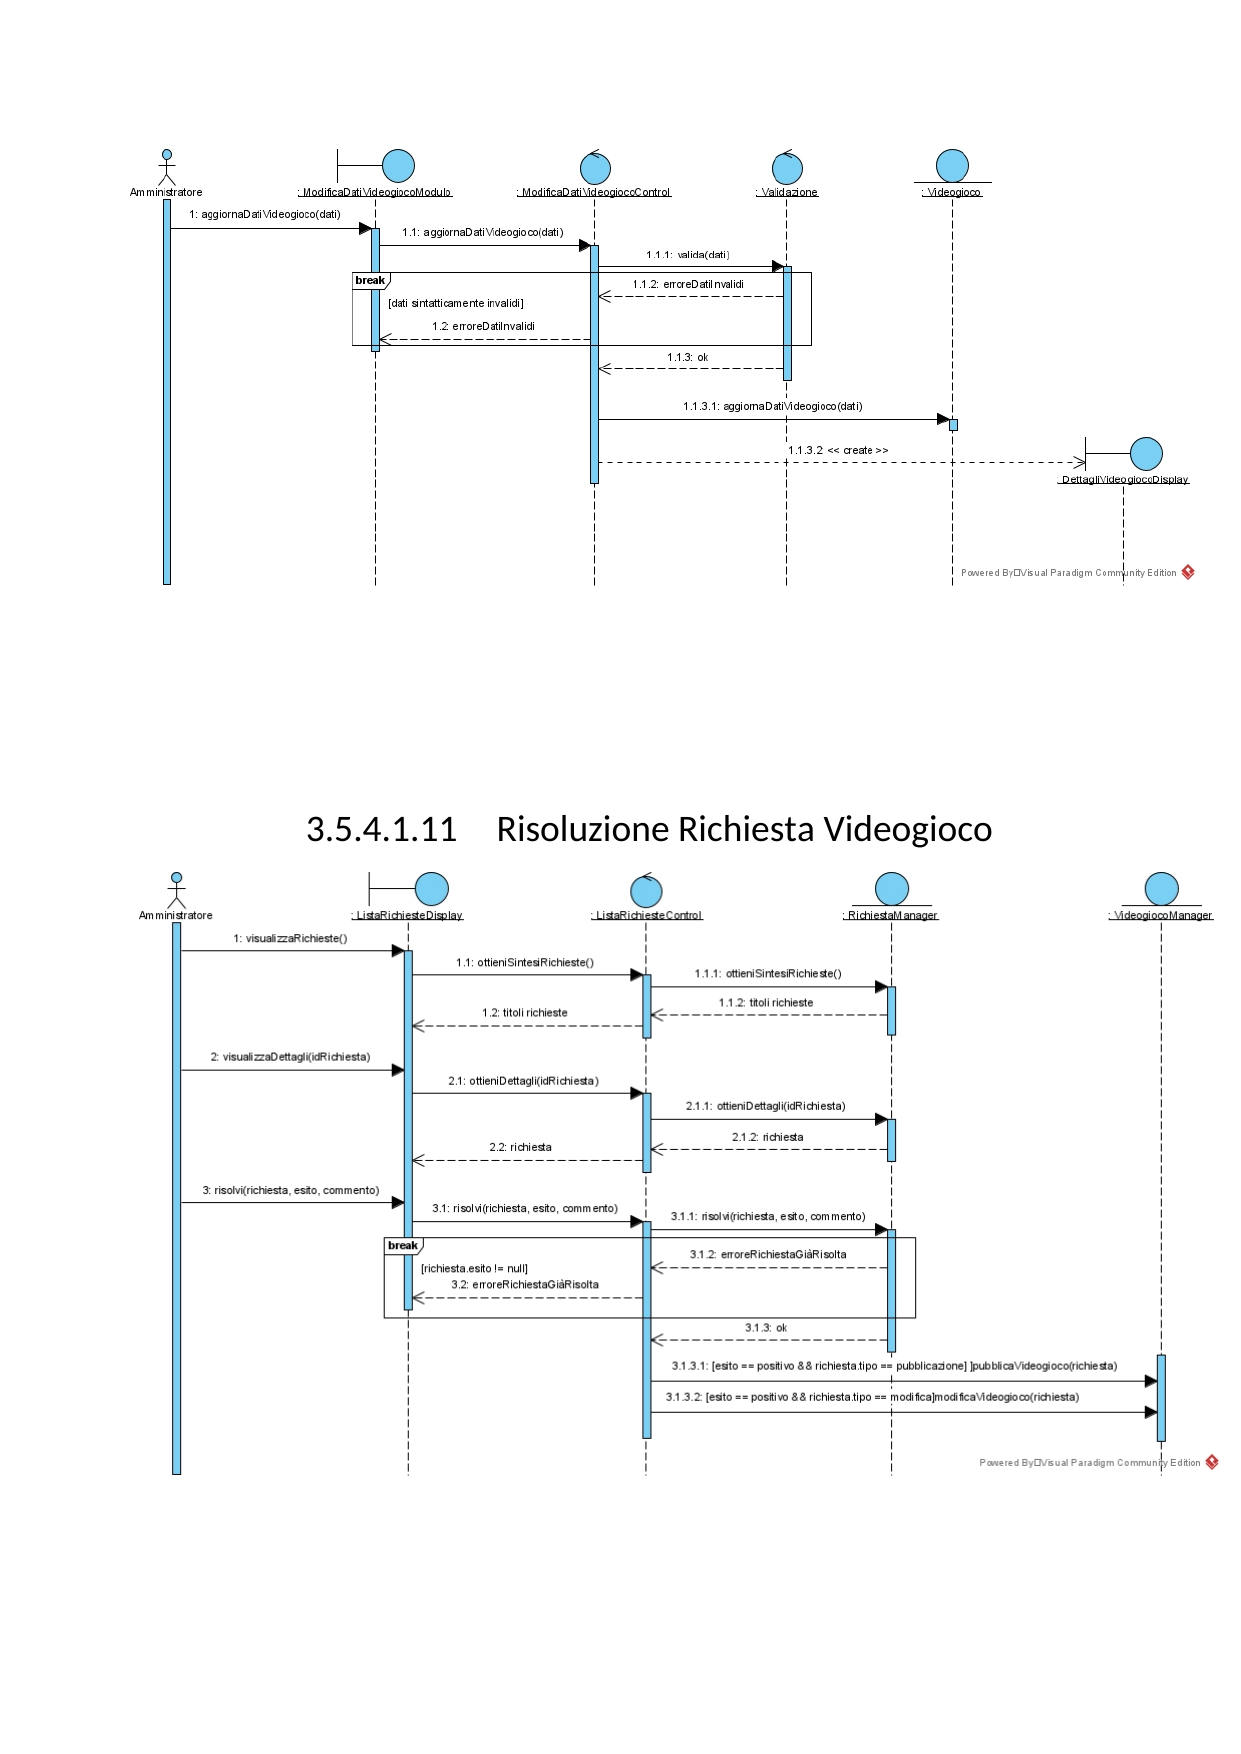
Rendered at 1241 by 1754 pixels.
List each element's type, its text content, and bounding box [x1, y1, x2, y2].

picture [118, 147, 1199, 588]
picture [118, 870, 1224, 1479]
list Risoluzione Richiesta Videogioco [306, 804, 1122, 850]
